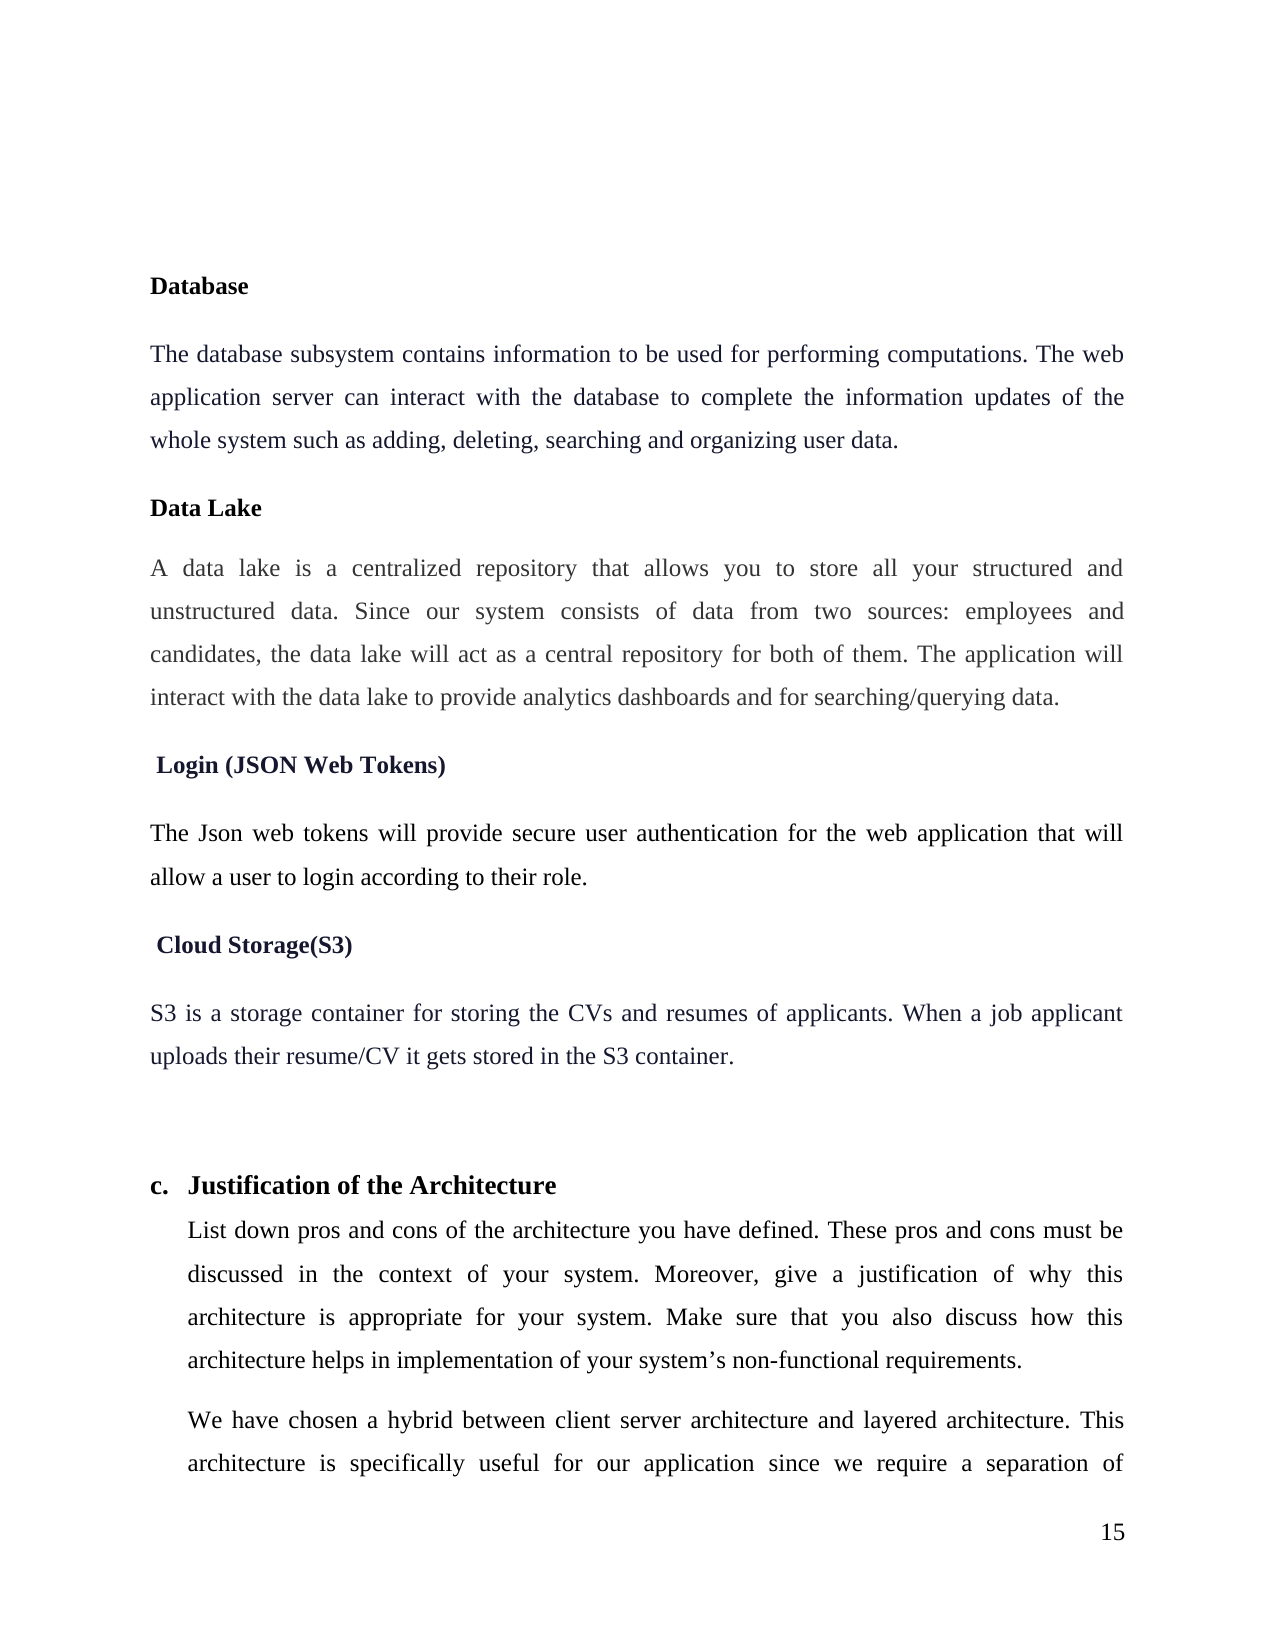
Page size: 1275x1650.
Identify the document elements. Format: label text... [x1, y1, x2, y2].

text The database subsystem contains information to be used for performing computations. The web application server can interact with the database to complete the information updates of the whole system such as adding, deleting, searching and organizing user data. [150, 339, 1125, 454]
text List down pros and cons of the architecture you have defined. These pros and cons must be discussed in the context of your system. Moreover, give a justification of why this architecture is appropriate for your system. Make sure that you also discuss how this architecture helps in implementation of your system’s non-functional requirements. [187, 1216, 1125, 1374]
text A data lake is a centralized repository that allows you to store all your structured and unstructured data. Since our system consists of data from two sources: employees and candidates, the data lake will act as a central repository for both of them. The application will interact with the data lake to provide analytics dashboards and for searching/querying data. [150, 553, 1125, 711]
text The Json web tokens will provide secure user authentication for the web application that will allow a user to login according to their role. [150, 818, 1125, 890]
text Database [150, 271, 1125, 300]
text Login (JSON Web Tokens) [150, 750, 1125, 779]
text S3 is a storage container for storing the CVs and resumes of applicants. When a job applicant uploads their resume/CV it gets stored in the S3 container. [150, 998, 1125, 1070]
text Data Lake [150, 493, 1125, 522]
text Cloud Storage(S3) [150, 930, 1125, 958]
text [187, 1405, 1125, 1477]
subtitle Justification of the Architecture [150, 1169, 1125, 1200]
